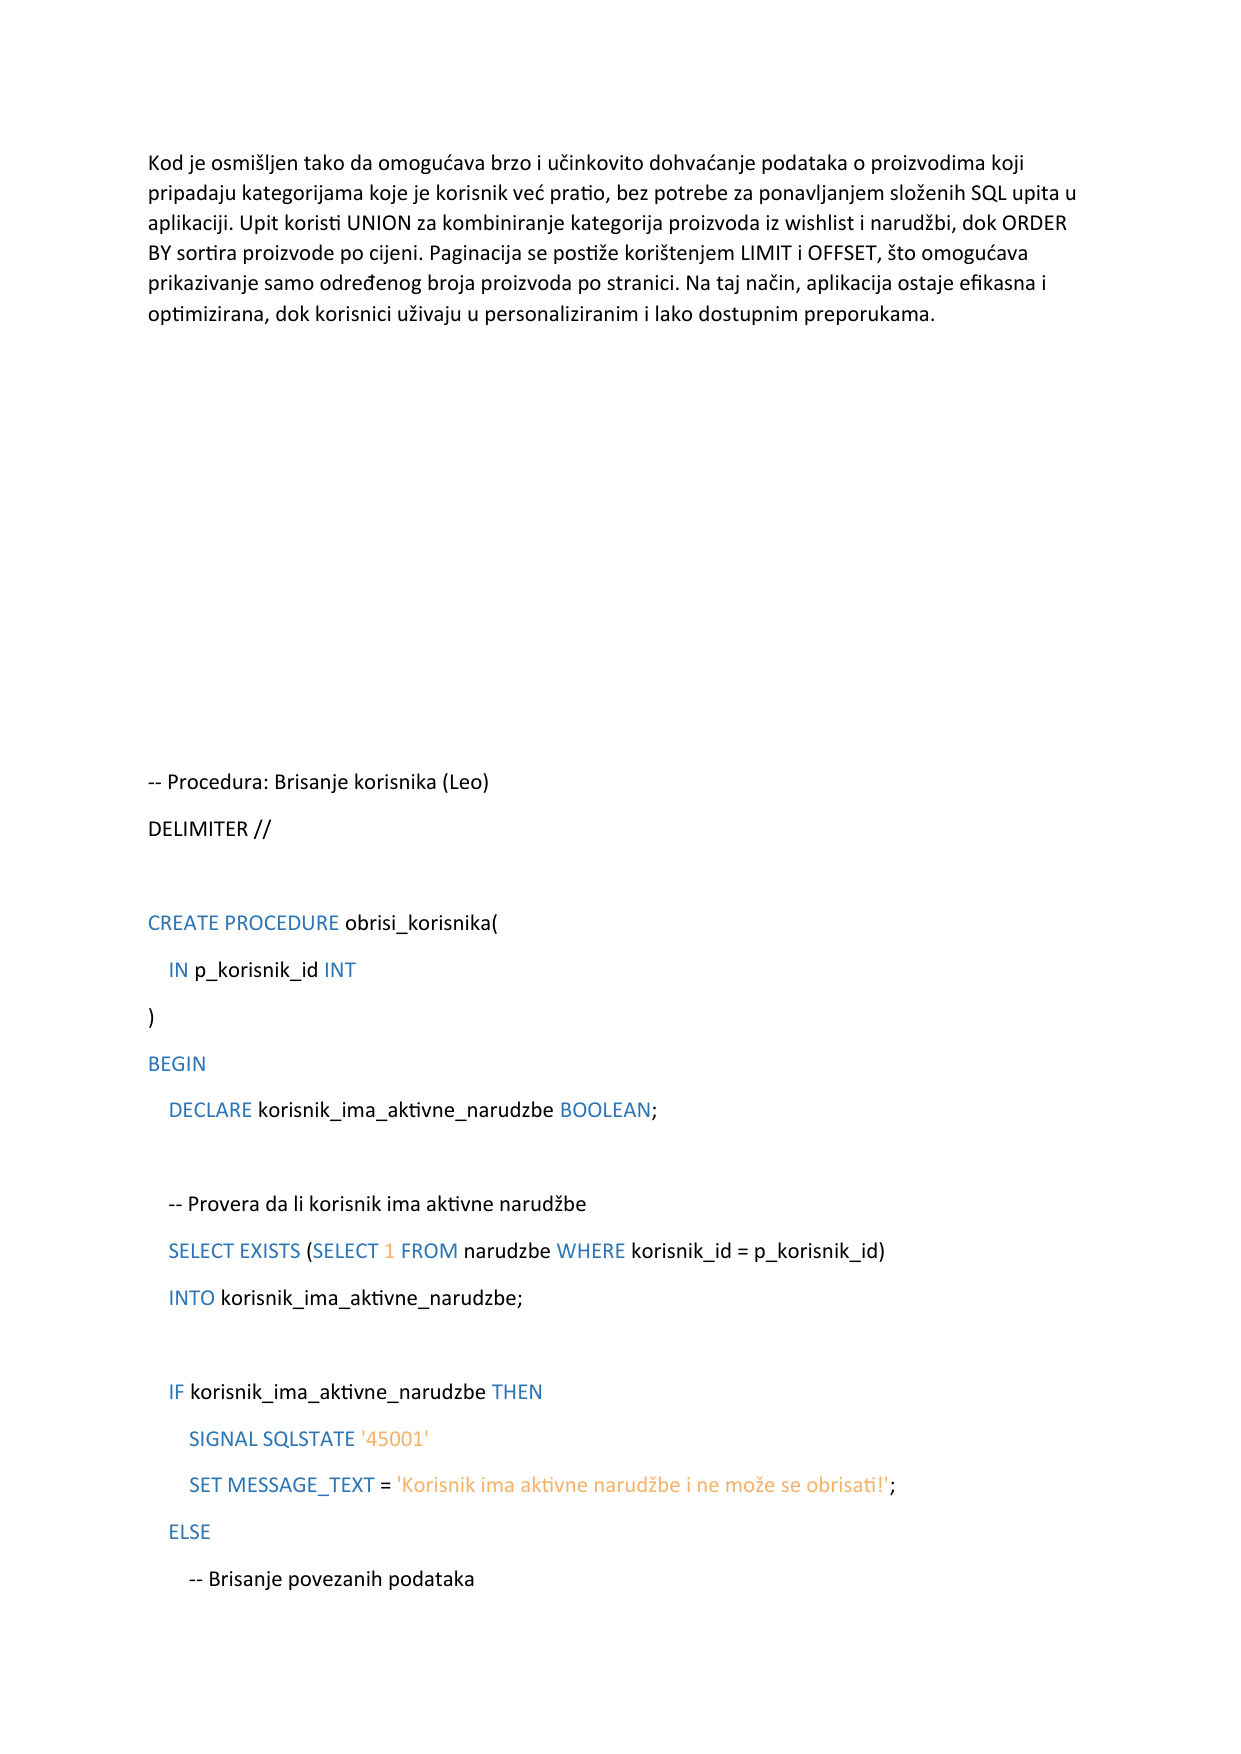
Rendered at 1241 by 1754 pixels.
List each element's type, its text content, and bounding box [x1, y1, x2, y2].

text -- Procedura: Brisanje korisnika (Leo) [148, 767, 1093, 795]
text IF korisnik_ima_aktivne_narudzbe THEN [148, 1377, 1093, 1405]
text DELIMITER // [148, 814, 1093, 842]
text INTO korisnik_ima_aktivne_narudzbe; [148, 1283, 1093, 1311]
text ) [148, 1002, 1093, 1030]
text -- Provera da li korisnik ima aktivne narudžbe [148, 1189, 1093, 1217]
text DECLARE korisnik_ima_aktivne_narudzbe BOOLEAN; [148, 1096, 1093, 1123]
text SET MESSAGE_TEXT = 'Korisnik ima aktivne narudžbe i ne može se obrisati!'; [148, 1471, 1093, 1498]
text IN p_korisnik_id INT [148, 955, 1093, 983]
text SELECT EXISTS (SELECT 1 FROM narudzbe WHERE korisnik_id = p_korisnik_id) [148, 1236, 1093, 1264]
text SIGNAL SQLSTATE '45001' [148, 1424, 1093, 1452]
text CREATE PROCEDURE obrisi_korisnika( [148, 908, 1093, 936]
text ELSE [148, 1517, 1093, 1545]
text BEGIN [148, 1049, 1093, 1077]
text -- Brisanje povezanih podataka [148, 1564, 1093, 1592]
text Kod je osmišljen tako da omogućava brzo i učinkovito dohvaćanje podataka o proizvodima koji pripadaju kategorijama koje je korisnik već pratio, bez potrebe za ponavljanjem složenih SQL upita u aplikaciji. Upit koristi UNION za kombiniranje kategorija proizvoda iz wishlist i narudžbi, dok ORDER BY sortira proizvode po cijeni. Paginacija se postiže korištenjem LIMIT i OFFSET, što omogućava prikazivanje samo određenog broja proizvoda po stranici. Na taj način, aplikacija ostaje efikasna i optimizirana, dok korisnici uživaju u personaliziranim i lako dostupnim preporukama. [148, 148, 1093, 327]
